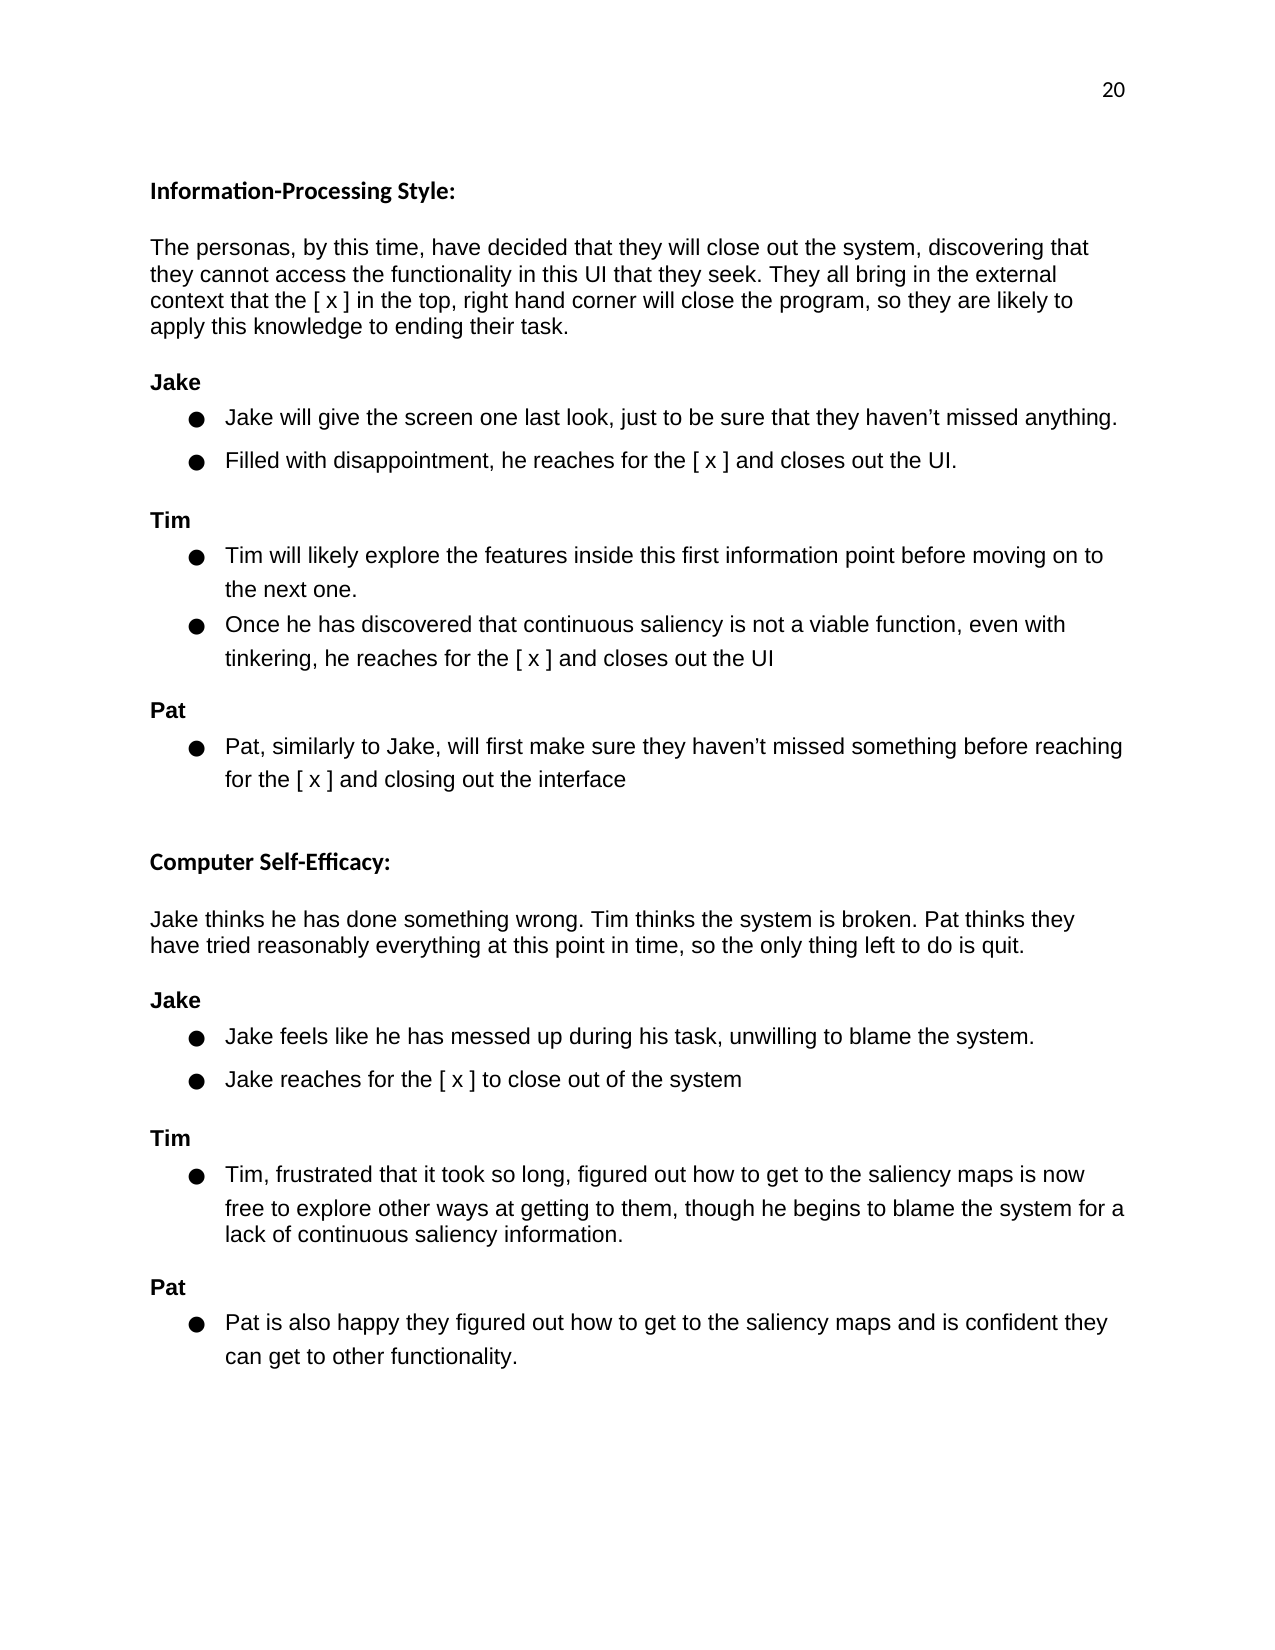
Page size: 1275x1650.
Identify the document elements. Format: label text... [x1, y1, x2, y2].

text Jake thinks he has done something wrong. Tim thinks the system is broken. Pat thinks they have tried reasonably everything at this point in time, so the only thing left to do is quit. [150, 906, 1125, 958]
list Once he has discovered that continuous saliency is not a viable function, even with tinkering, he reaches for the [ x ] and closes out the UI [187, 602, 1125, 671]
list Pat, similarly to Jake, will first make sure they haven’t missed something before reaching for the [ x ] and closing out the interface [187, 724, 1125, 793]
list Jake feels like he has messed up during his task, unwilling to blame the system. [187, 1014, 1125, 1056]
list Pat is also happy they figured out how to get to the saliency maps and is confident they can get to other functionality. [187, 1300, 1125, 1369]
text The personas, by this time, have decided that they will close out the system, discovering that they cannot access the functionality in this UI that they seek. They all bring in the external context that the [ x ] in the top, right hand corner will close the program, so they are likely to apply this knowledge to ending their task. [150, 234, 1125, 340]
text Pat [150, 1273, 1125, 1300]
text Tim [150, 507, 1125, 533]
subtitle Computer Self-Efficacy: [150, 847, 1125, 877]
list Jake reaches for the [ x ] to close out of the system [187, 1056, 1125, 1099]
text Jake [150, 987, 1125, 1014]
list Filled with disappointment, he reaches for the [ x ] and closes out the UI. [187, 437, 1125, 480]
text Pat [150, 697, 1125, 724]
subtitle Information-Processing Style: [150, 175, 1125, 206]
text Tim [150, 1125, 1125, 1152]
list Tim will likely explore the features inside this first information point before moving on to the next one. [187, 533, 1125, 602]
list Tim, frustrated that it took so long, figured out how to get to the saliency maps is now free to explore other ways at getting to them, though he begins to blame the system for a lack of continuous saliency information. [187, 1152, 1125, 1247]
list Jake will give the screen one last look, just to be sure that they haven’t missed anything. [187, 395, 1125, 437]
text Jake [150, 368, 1125, 395]
